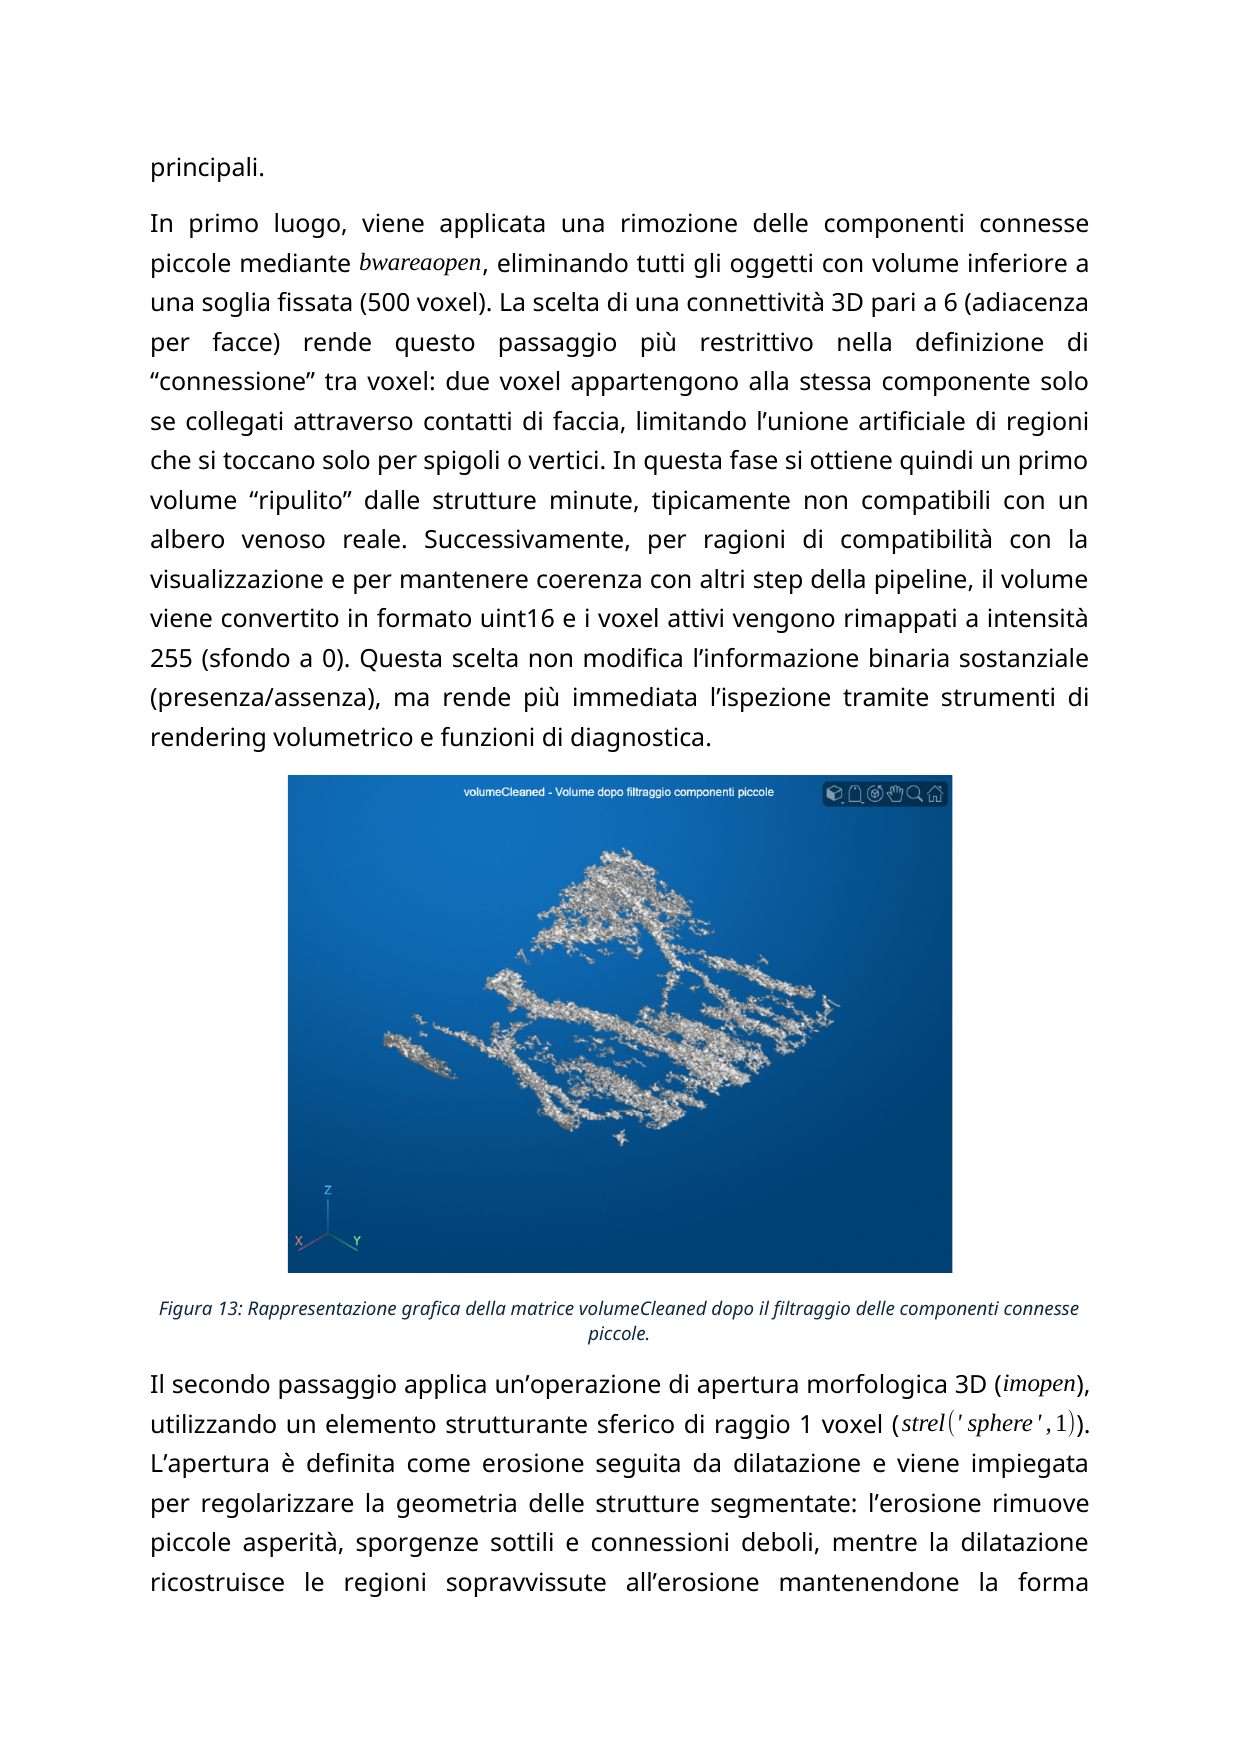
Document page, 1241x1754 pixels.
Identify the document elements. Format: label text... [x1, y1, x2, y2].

text In primo luogo, viene applicata una rimozione delle componenti connesse piccole mediante , eliminando tutti gli oggetti con volume inferiore a una soglia fissata (500 voxel). La scelta di una connettività 3D pari a 6 (adiacenza per facce) rende questo passaggio più restrittivo nella definizione di “connessione” tra voxel: due voxel appartengono alla stessa componente solo se collegati attraverso contatti di faccia, limitando l’unione artificiale di regioni che si toccano solo per spigoli o vertici. In questa fase si ottiene quindi un primo volume “ripulito” dalle strutture minute, tipicamente non compatibili con un albero venoso reale. Successivamente, per ragioni di compatibilità con la visualizzazione e per mantenere coerenza con altri step della pipeline, il volume viene convertito in formato uint16 e i voxel attivi vengono rimappati a intensità 255 (sfondo a 0). Questa scelta non modifica l’informazione binaria sostanziale (presenza/assenza), ma rende più immediata l’ispezione tramite strumenti di rendering volumetrico e funzioni di diagnostica. [150, 206, 1090, 753]
picture [287, 775, 953, 1273]
text Figura 13: Rappresentazione grafica della matrice volumeCleaned dopo il filtraggio delle componenti connesse piccole. [150, 1295, 1090, 1346]
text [150, 1367, 1090, 1598]
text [150, 150, 1090, 184]
